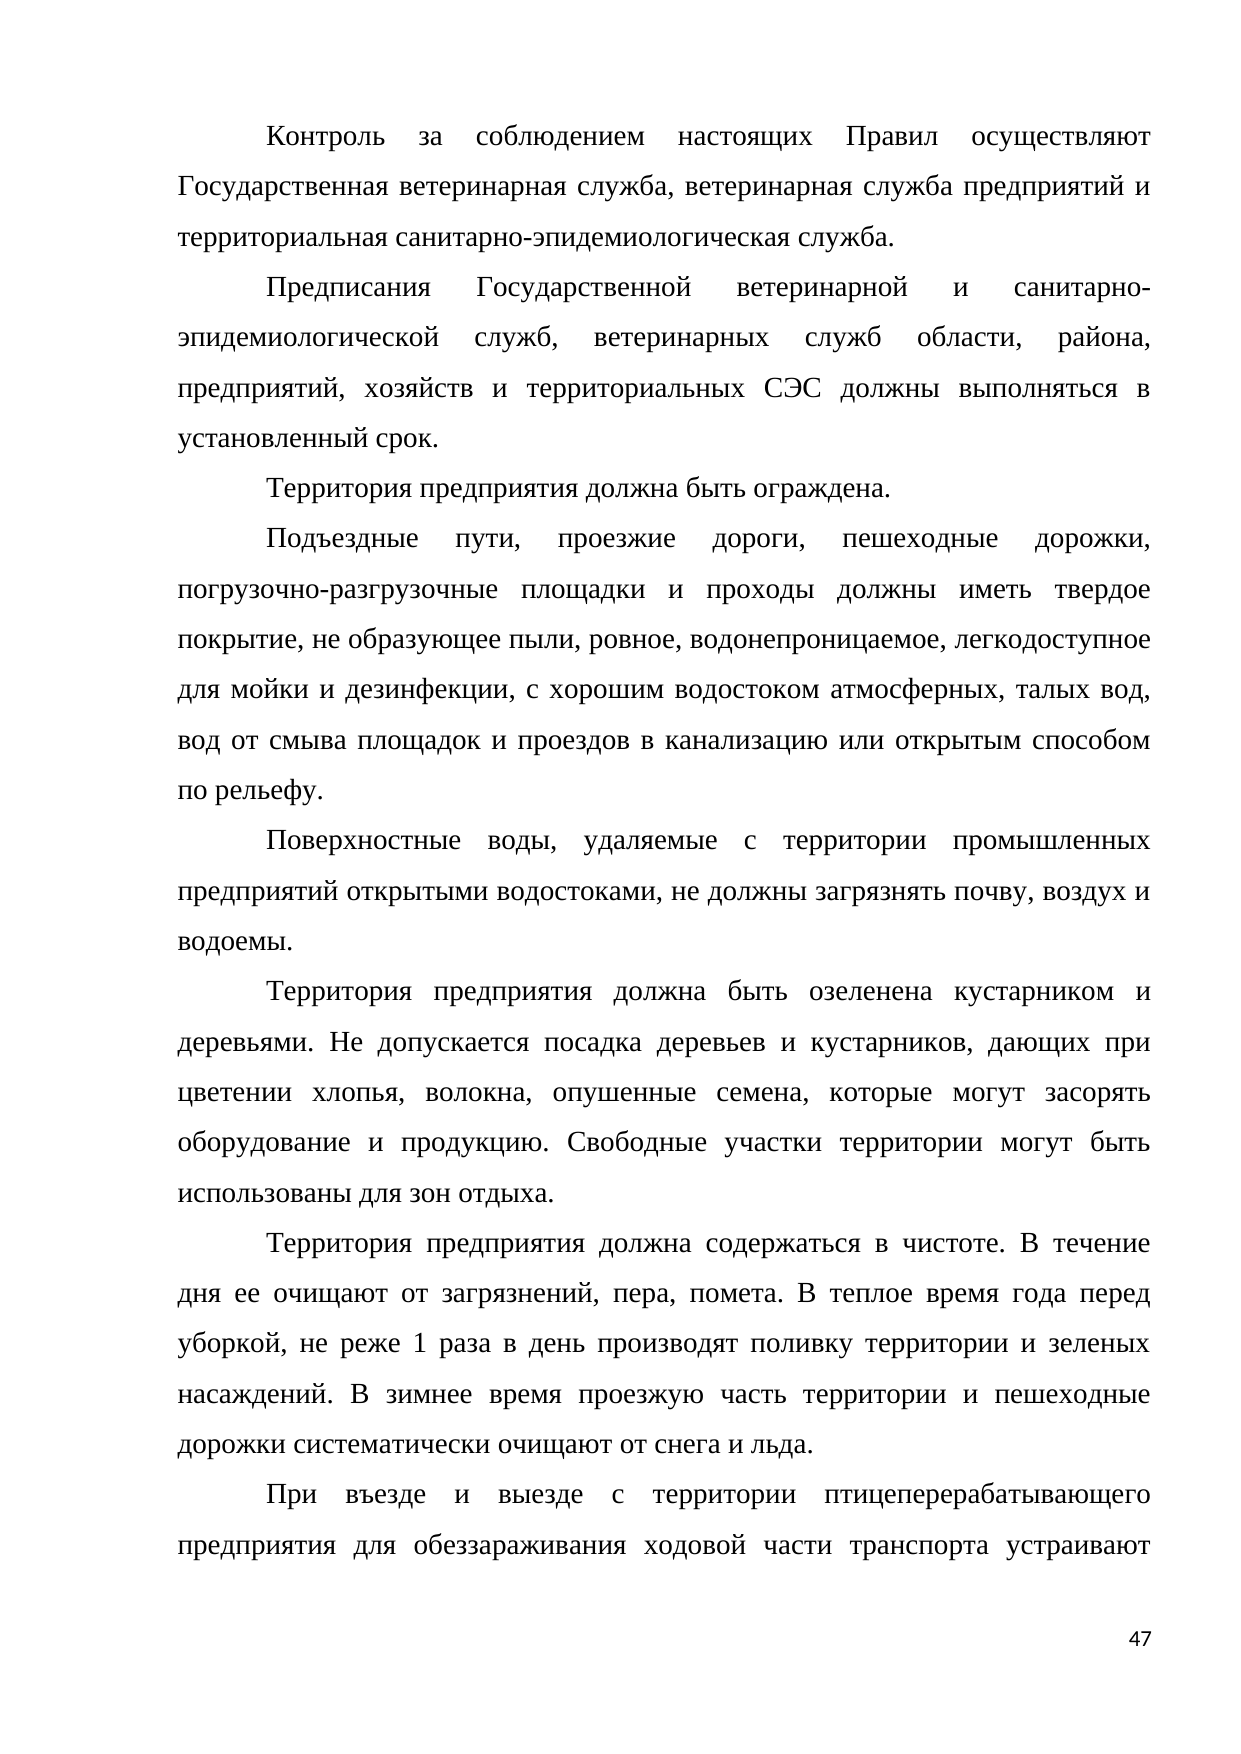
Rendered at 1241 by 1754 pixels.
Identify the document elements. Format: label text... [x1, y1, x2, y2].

text Территория предприятия должна быть озеленена кустарником и деревьями. Не допускается посадка деревьев и кустарников, дающих при цветении хлопья, волокна, опушенные семена, которые могут засорять оборудование и продукцию. Свободные участки территории могут быть использованы для зон отдыха. [177, 973, 1152, 1208]
text Поверхностные воды, удаляемые с территории промышленных предприятий открытыми водостоками, не должны загрязнять почву, воздух и водоемы. [177, 822, 1152, 957]
text Подъездные пути, проезжие дороги, пешеходные дорожки, погрузочно-разгрузочные площадки и проходы должны иметь твердое покрытие, не образующее пыли, ровное, водонепроницаемое, легкодоступное для мойки и дезинфекции, с хорошим водостоком атмосферных, талых вод, вод от смыва площадок и проездов в канализацию или открытым способом по рельефу. [177, 521, 1152, 806]
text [177, 1477, 1152, 1560]
text Предписания Государственной ветеринарной и санитарно-эпидемиологической служб, ветеринарных служб области, района, предприятий, хозяйств и территориальных СЭС должны выполняться в установленный срок. [177, 269, 1152, 453]
text Территория предприятия должна быть ограждена. [177, 470, 1152, 504]
text Территория предприятия должна содержаться в чистоте. В течение дня ее очищают от загрязнений, пера, помета. В теплое время года перед уборкой, не реже 1 раза в день производят поливку территории и зеленых насаждений. В зимнее время проезжую часть территории и пешеходные дорожки систематически очищают от снега и льда. [177, 1225, 1152, 1460]
text Контроль за соблюдением настоящих Правил осуществляют Государственная ветеринарная служба, ветеринарная служба предприятий и территориальная санитарно-эпидемиологическая служба. [177, 118, 1152, 252]
